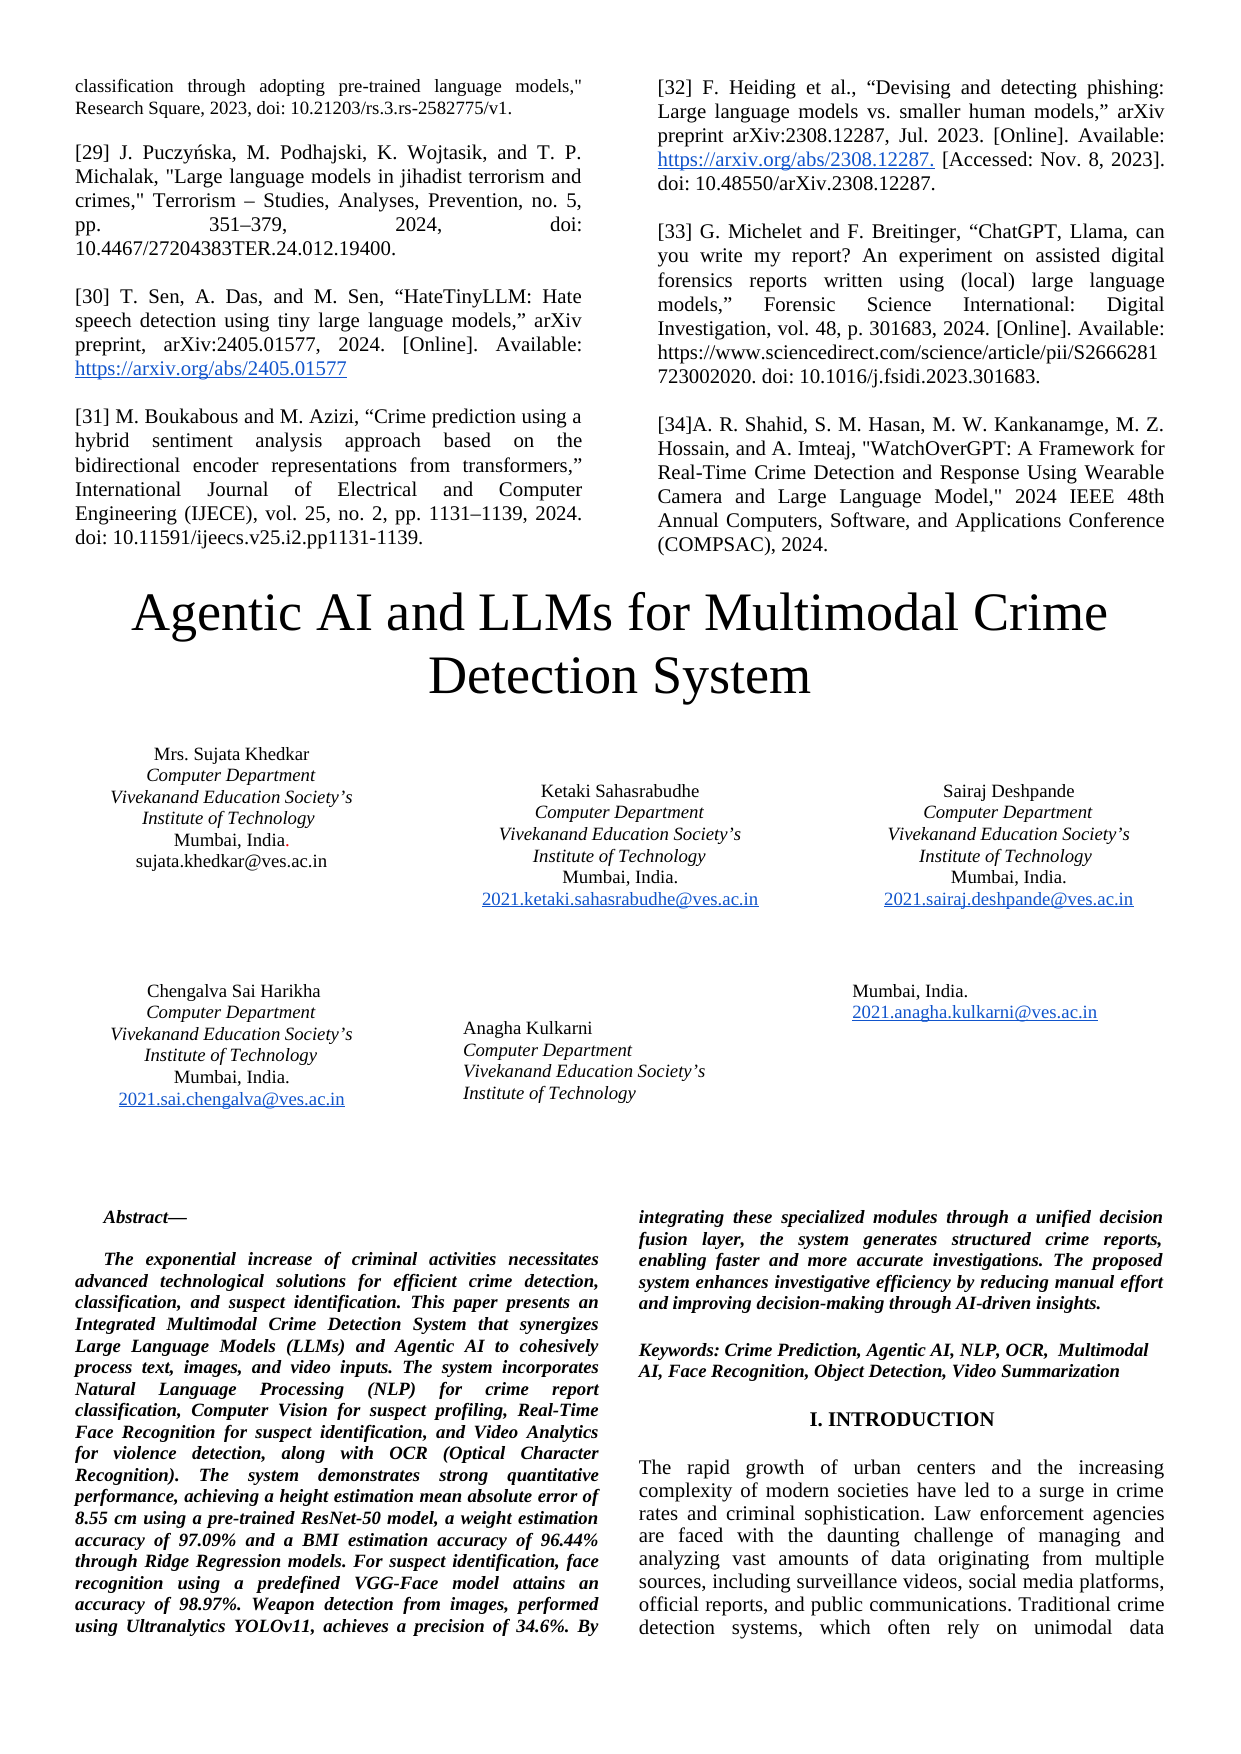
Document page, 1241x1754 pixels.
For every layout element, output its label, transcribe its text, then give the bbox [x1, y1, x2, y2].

text Sairaj Deshpande Computer Department Vivekanand Education Society’s Institute of Technology Mumbai, India. 2021.sairaj.deshpande@ves.ac.in [852, 780, 1165, 909]
text [33] G. Michelet and F. Breitinger, “ChatGPT, Llama, can you write my report? An experiment on assisted digital forensics reports written using (local) large language models,” Forensic Science International: Digital Investigation, vol. 48, p. 301683, 2024. [Online]. Available: https://www.sciencedirect.com/science/article/pii/S2666281723002020. doi: 10.1016/j.fsidi.2023.301683. [657, 219, 1165, 388]
text Mrs. Sujata Khedkar Computer Department Vivekanand Education Society’s Institute of Technology Mumbai, India. sujata.khedkar@ves.ac.in [75, 742, 388, 872]
text Ketaki Sahasrabudhe Computer Department Vivekanand Education Society’s Institute of Technology Mumbai, India. 2021.ketaki.sahasrabudhe@ves.ac.in [463, 780, 777, 909]
text The exponential increase of criminal activities necessitates advanced technological solutions for efficient crime detection, classification, and suspect identification. This paper presents an Integrated Multimodal Crime Detection System that synergizes Large Language Models (LLMs) and Agentic AI to cohesively process text, images, and video inputs. The system incorporates Natural Language Processing (NLP) for crime report classification, Computer Vision for suspect profiling, Real-Time Face Recognition for suspect identification, and Video Analytics for violence detection, along with OCR (Optical Character Recognition). The system demonstrates strong quantitative performance, achieving a height estimation mean absolute error of 8.55 cm using a pre-trained ResNet-50 model, a weight estimation accuracy of 97.09% and a BMI estimation accuracy of 96.44% through Ridge Regression models. For suspect identification, face recognition using a predefined VGG-Face model attains an accuracy of 98.97%. Weapon detection from images, performed using Ultranalytics YOLOv11, achieves a precision of 34.6%. By integrating these specialized modules through a unified decision fusion layer, the system generates structured crime reports, enabling faster and more accurate investigations. The proposed system enhances investigative efficiency by reducing manual effort and improving decision-making through AI-driven insights. [75, 1248, 601, 1636]
text Keywords: Crime Prediction, Agentic AI, NLP, OCR, Multimodal AI, Face Recognition, Object Detection, Video Summarization [639, 1339, 1165, 1382]
text Agentic AI and LLMs for Multimodal Crime Detection System [75, 580, 1165, 705]
text [31] M. Boukabous and M. Azizi, “Crime prediction using a hybrid sentiment analysis approach based on the bidirectional encoder representations from transformers,” International Journal of Electrical and Computer Engineering (IJECE), vol. 25, no. 2, pp. 1131–1139, 2024. doi: 10.11591/ijeecs.v25.i2.pp1131-1139. [75, 404, 582, 549]
text Anagha Kulkarni Computer Department Vivekanand Education Society’s Institute of Technology Mumbai, India. 2021.anagha.kulkarni@ves.ac.in [463, 1017, 777, 1103]
text [30] T. Sen, A. Das, and M. Sen, “HateTinyLLM: Hate speech detection using tiny large language models,” arXiv preprint, arXiv:2405.01577, 2024. [Online]. Available: https://arxiv.org/abs/2405.01577 [75, 284, 582, 380]
text [34]A. R. Shahid, S. M. Hasan, M. W. Kankanamge, M. Z. Hossain, and A. Imteaj, "WatchOverGPT: A Framework for Real-Time Crime Detection and Response Using Wearable Camera and Large Language Model," 2024 IEEE 48th Annual Computers, Software, and Applications Conference (COMPSAC), 2024. [657, 412, 1165, 556]
text Anagha Kulkarni Computer Department Vivekanand Education Society’s Institute of Technology Mumbai, India. 2021.anagha.kulkarni@ves.ac.in [852, 980, 1165, 1023]
text [29] J. Puczyńska, M. Podhajski, K. Wojtasik, and T. P. Michalak, "Large language models in jihadist terrorism and crimes," Terrorism – Studies, Analyses, Prevention, no. 5, pp. 351–379, 2024, doi: 10.4467/27204383TER.24.012.19400. [75, 140, 582, 260]
text Chengalva Sai Harikha Computer Department Vivekanand Education Society’s Institute of Technology Mumbai, India. 2021.sai.chengalva@ves.ac.in [75, 980, 388, 1109]
text [32] F. Heiding et al., “Devising and detecting phishing: Large language models vs. smaller human models,” arXiv preprint arXiv:2308.12287, Jul. 2023. [Online]. Available: https://arxiv.org/abs/2308.12287. [Accessed: Nov. 8, 2023]. doi: 10.48550/arXiv.2308.12287. [657, 75, 1165, 195]
subtitle I. INTRODUCTION [639, 1407, 1165, 1431]
text Abstract— [75, 1206, 601, 1227]
